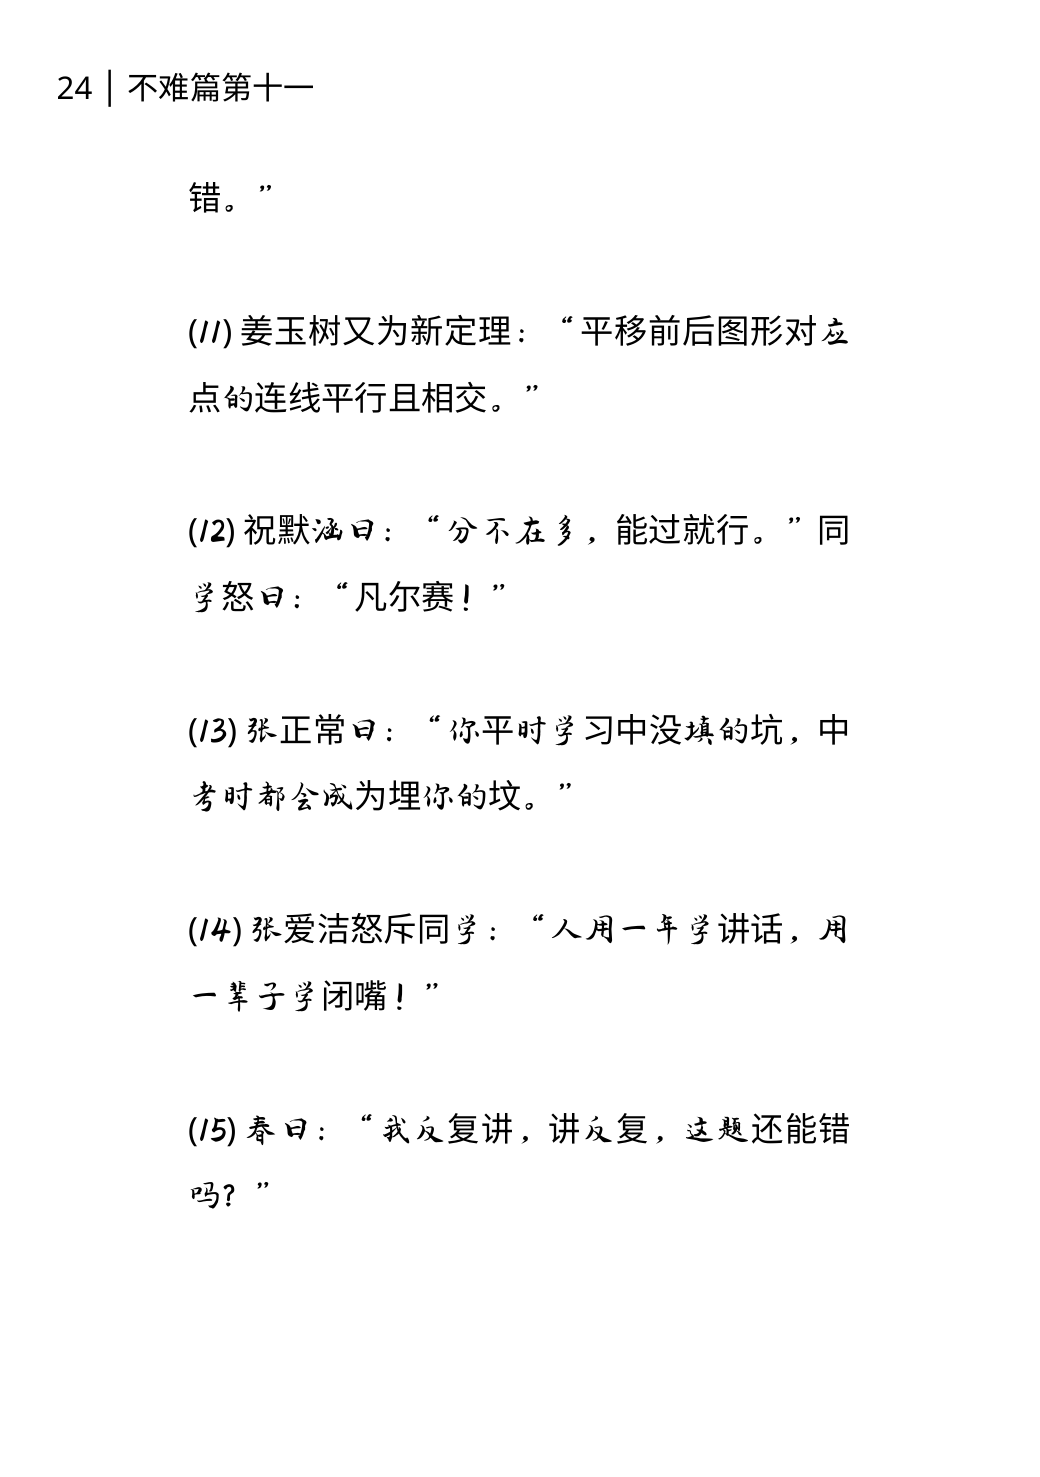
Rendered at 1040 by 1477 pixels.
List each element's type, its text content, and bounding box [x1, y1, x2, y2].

list 张爱洁怒斥同学：“人用一年学讲话，用一辈子学闭嘴！” [188, 897, 852, 1030]
list 春曰：“我反复讲，讲反复，这题还能错吗？” [188, 1097, 852, 1230]
list 张正常曰：“你平时学习中没填的坑，中考时都会成为埋你的坟。” [188, 698, 852, 831]
list 姜玉树又为新定理：“平移前后图形对应点的连线平行且相交。” [188, 299, 852, 432]
list 祝默涵曰：“分不在多，能过就行。”同学怒曰：“凡尔赛！” [188, 499, 852, 632]
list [188, 166, 852, 233]
